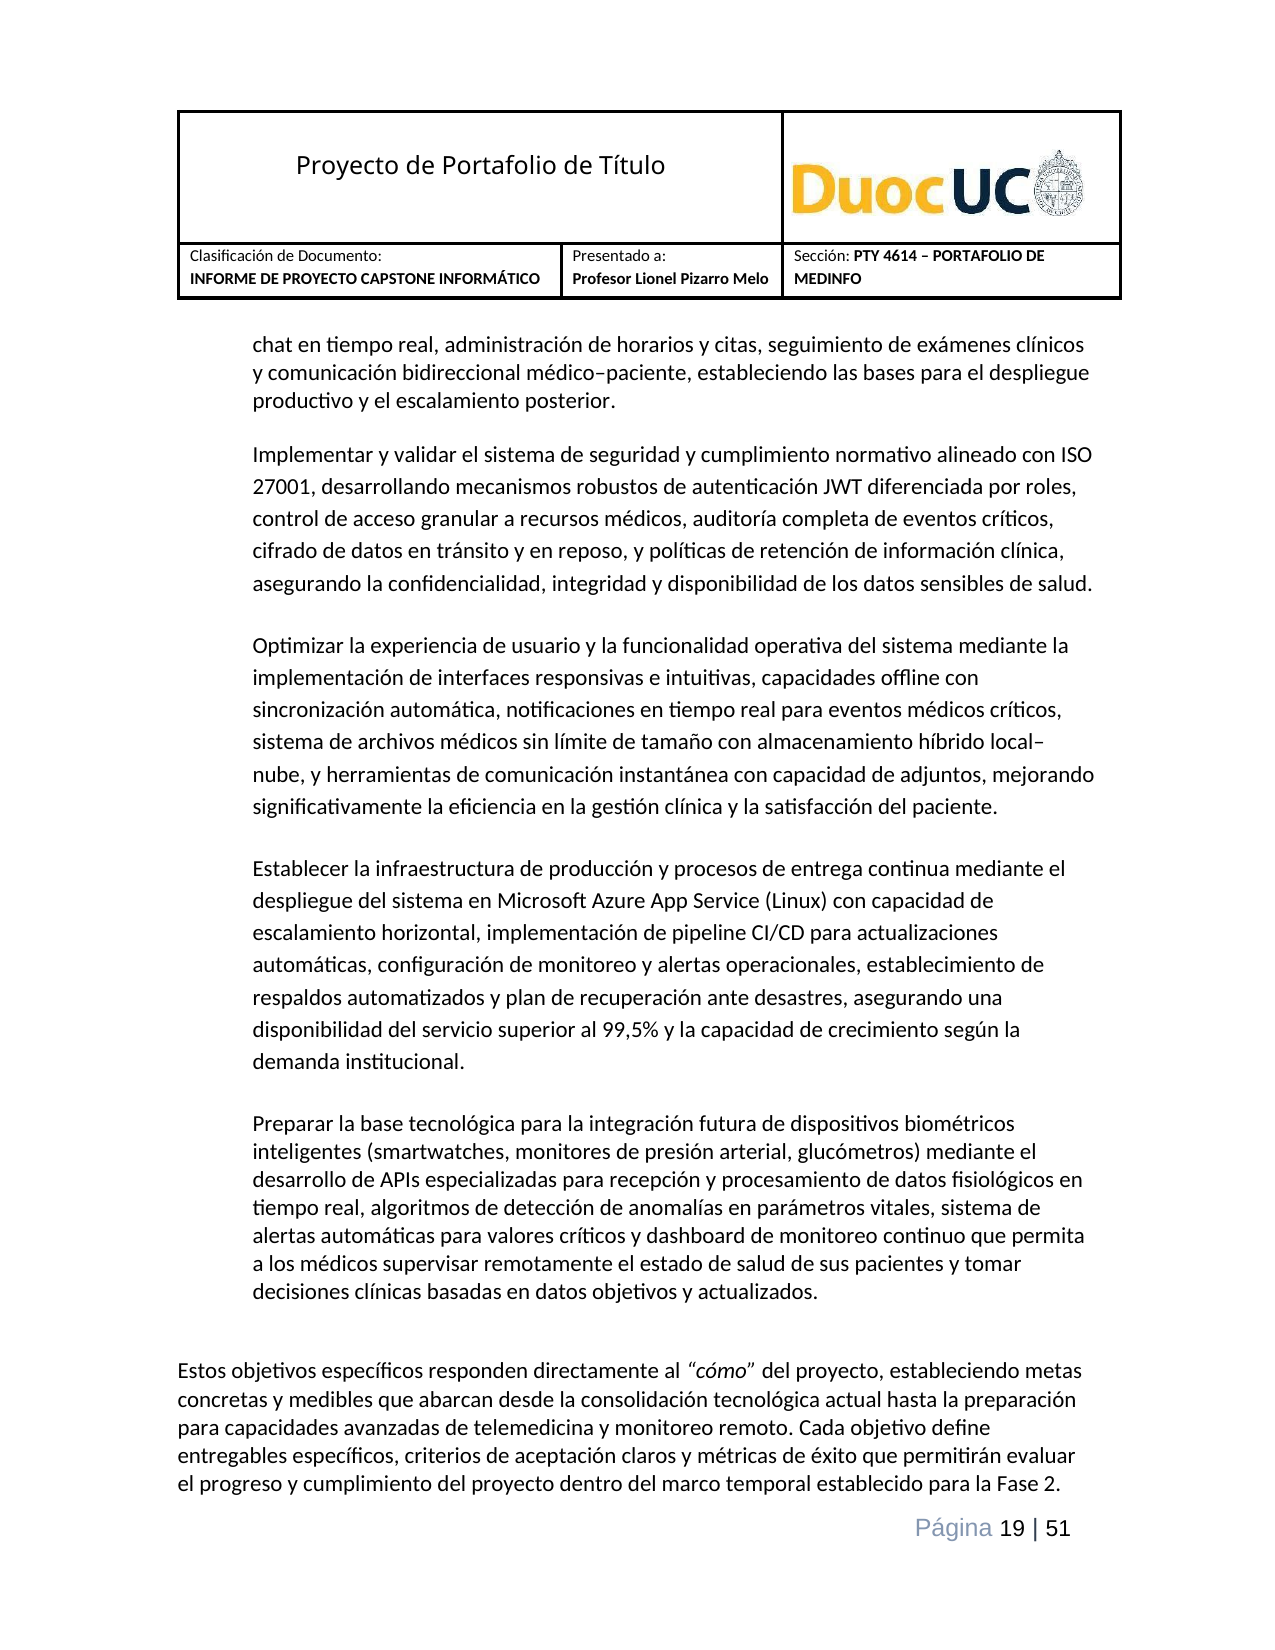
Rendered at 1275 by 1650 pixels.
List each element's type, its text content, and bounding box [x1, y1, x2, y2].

text Establecer la infraestructura de producción y procesos de entrega continua mediante el despliegue del sistema en Microsoft Azure App Service (Linux) con capacidad de escalamiento horizontal, implementación de pipeline CI/CD para actualizaciones automáticas, configuración de monitoreo y alertas operacionales, establecimiento de respaldos automatizados y plan de recuperación ante desastres, asegurando una disponibilidad del servicio superior al 99,5% y la capacidad de crecimiento según la demanda institucional. [252, 854, 1098, 1105]
text Preparar la base tecnológica para la integración futura de dispositivos biométricos inteligentes (smartwatches, monitores de presión arterial, glucómetros) mediante el desarrollo de APIs especializadas para recepción y procesamiento de datos fisiológicos en tiempo real, algoritmos de detección de anomalías en parámetros vitales, sistema de alertas automáticas para valores críticos y dashboard de monitoreo continuo que permita a los médicos supervisar remotamente el estado de salud de sus pacientes y tomar decisiones clínicas basadas en datos objetivos y actualizados. [252, 1109, 1098, 1332]
text Optimizar la experiencia de usuario y la funcionalidad operativa del sistema mediante la implementación de interfaces responsivas e intuitivas, capacidades offline con sincronización automática, notificaciones en tiempo real para eventos médicos críticos, sistema de archivos médicos sin límite de tamaño con almacenamiento híbrido local–nube, y herramientas de comunicación instantánea con capacidad de adjuntos, mejorando significativamente la eficiencia en la gestión clínica y la satisfacción del paciente. [252, 631, 1098, 850]
picture [791, 149, 1085, 216]
text Implementar y validar el sistema de seguridad y cumplimiento normativo alineado con ISO 27001, desarrollando mecanismos robustos de autenticación JWT diferenciada por roles, control de acceso granular a recursos médicos, auditoría completa de eventos críticos, cifrado de datos en tránsito y en reposo, y políticas de retención de información clínica, asegurando la confidencialidad, integridad y disponibilidad de los datos sensibles de salud. [252, 440, 1098, 627]
text Estos objetivos específicos responden directamente al “cómo” del proyecto, estableciendo metas concretas y medibles que abarcan desde la consolidación tecnológica actual hasta la preparación para capacidades avanzadas de telemedicina y monitoreo remoto. Cada objetivo define entregables específicos, criterios de aceptación claros y métricas de éxito que permitirán evaluar el progreso y cumplimiento del proyecto dentro del marco temporal establecido para la Fase 2. [177, 1357, 1098, 1497]
